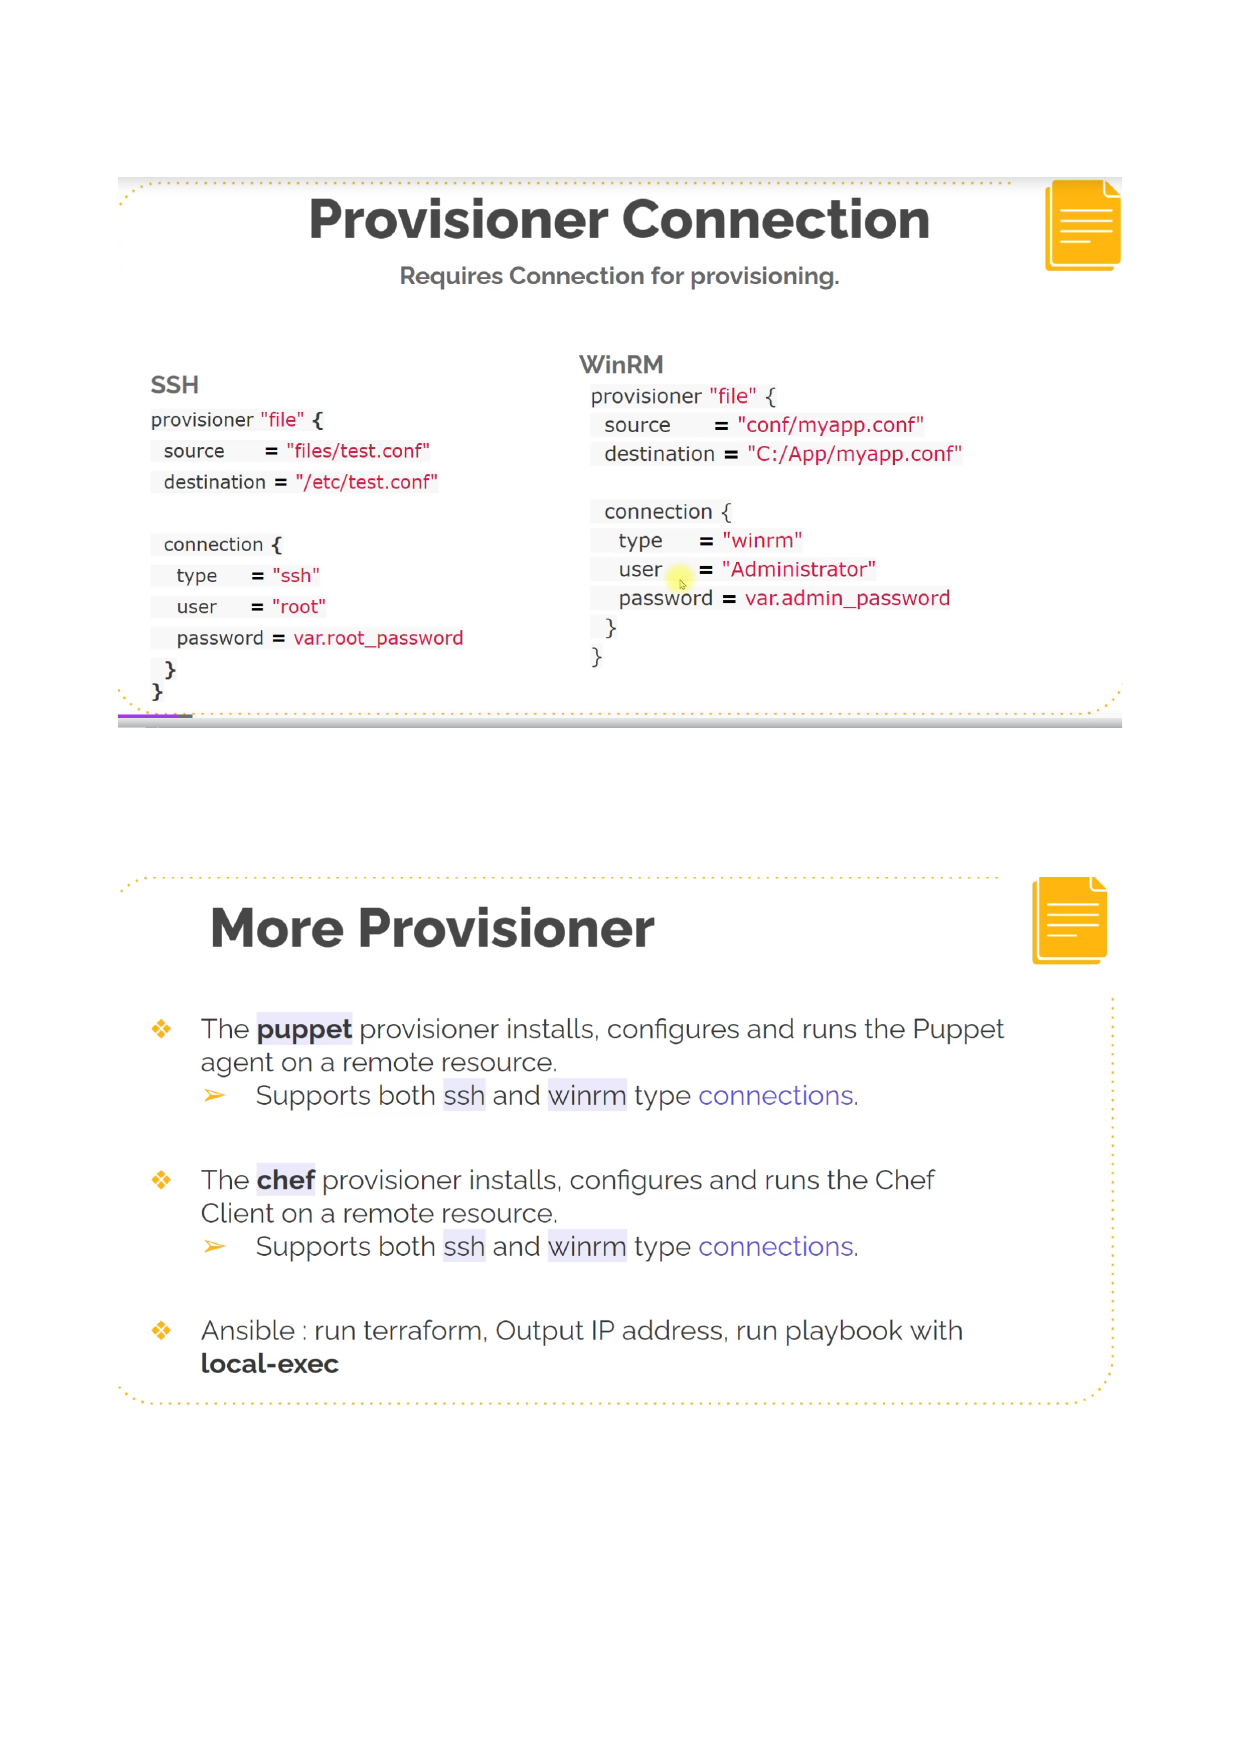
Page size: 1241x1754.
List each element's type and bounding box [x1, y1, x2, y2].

picture [118, 877, 1123, 1406]
picture [118, 177, 1123, 728]
